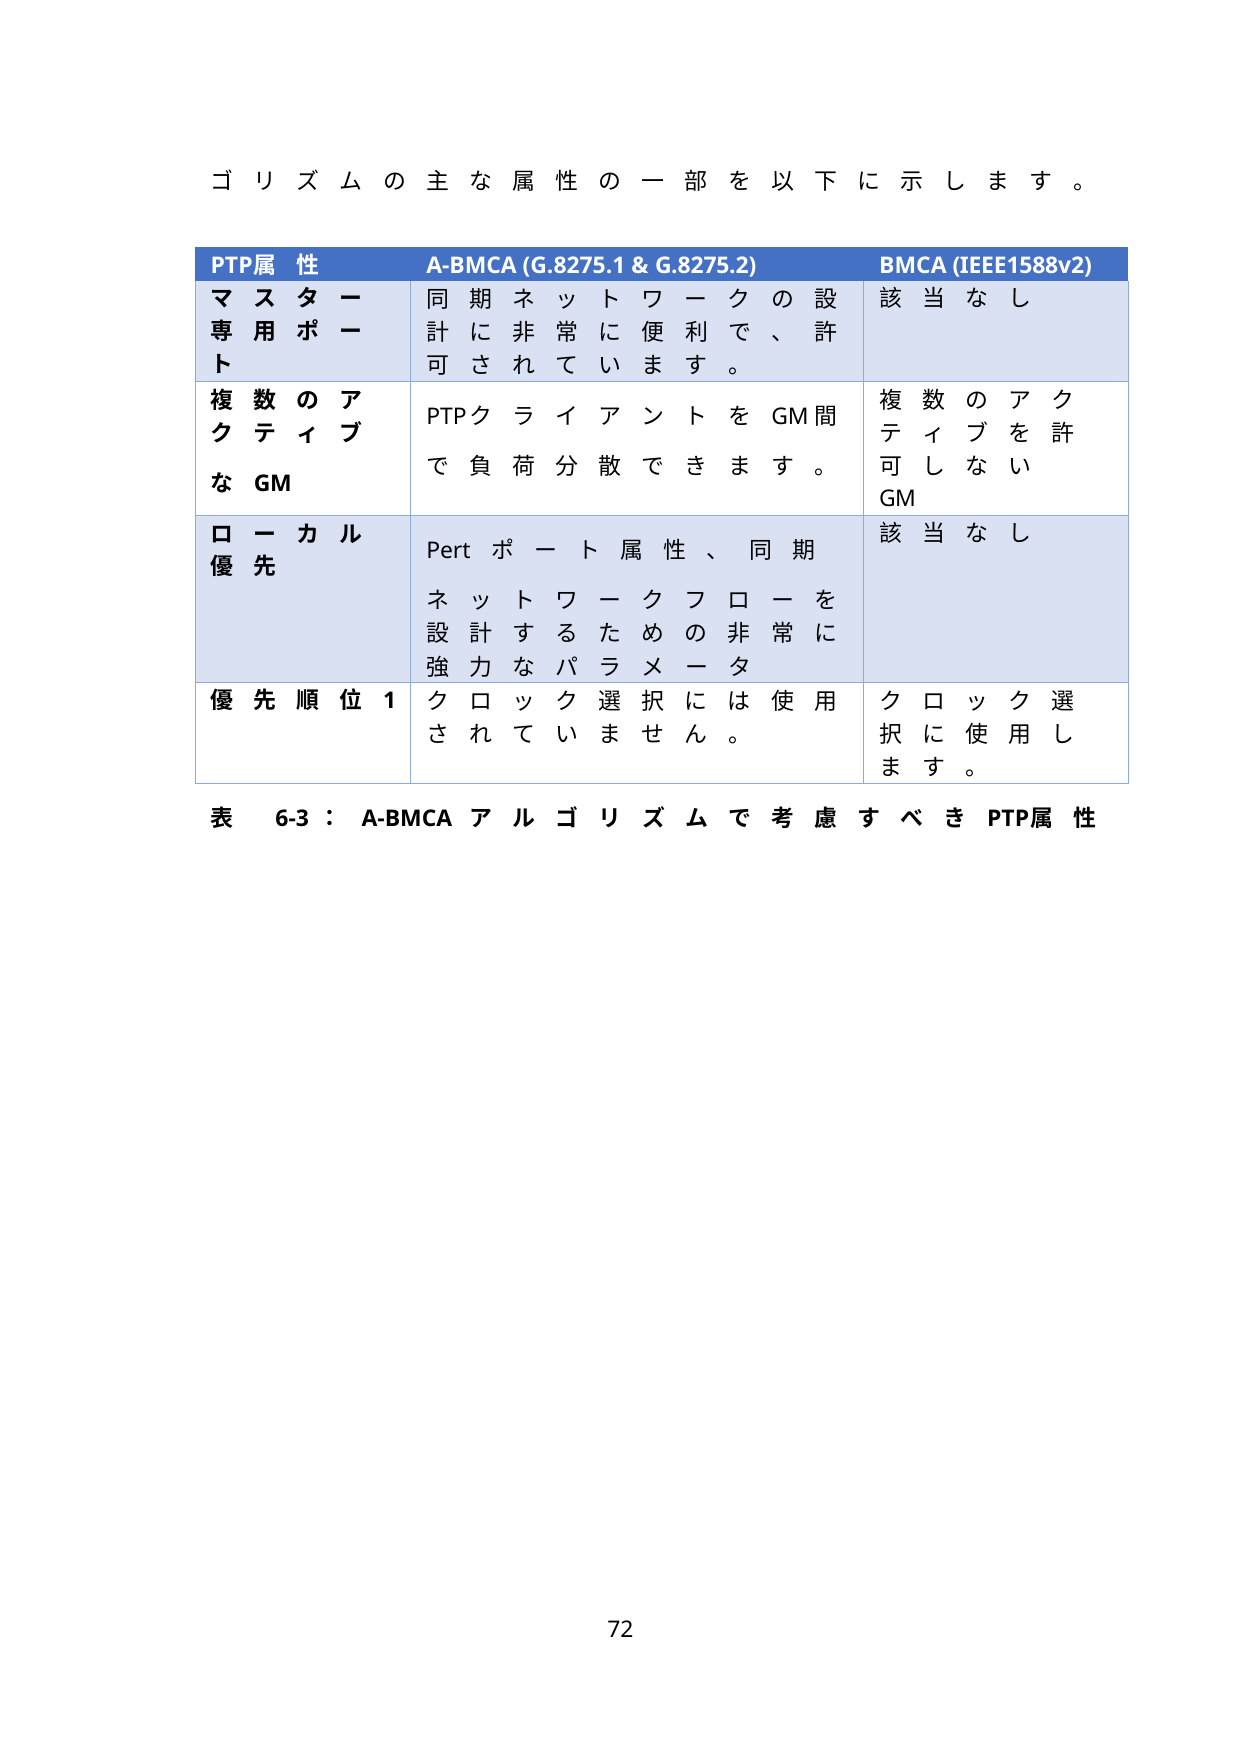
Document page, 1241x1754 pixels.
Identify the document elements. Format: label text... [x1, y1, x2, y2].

table_cell クロック選択に使用します。 [864, 683, 1128, 782]
table_cell 複数のアクティブなGM [196, 382, 410, 514]
table_cell ローカル優先 [196, 516, 410, 682]
table_cell マスター専用ポート [196, 281, 410, 381]
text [192, 162, 1116, 196]
table_cell 該当なし [864, 516, 1128, 682]
table_header BMCA (IEEE1588v2) [864, 247, 1128, 281]
text 表 6-3：A-BMCAアルゴリズムで考慮すべきPTP属性 [192, 783, 1116, 850]
table_cell 同期ネットワークの設計に非常に便利で、許可されています。 [411, 281, 863, 381]
table_cell 複数のアクティブを許可しない GM [864, 382, 1128, 514]
table_cell 該当なし [864, 281, 1128, 381]
table_cell 優先順位1 [196, 683, 410, 782]
table_cell Pertポート属性、同期ネットワークフローを設計するための非常に強力なパラメータ [411, 516, 863, 682]
table_cell クロック選択には使用されていません。 [411, 683, 863, 782]
table_cell PTPクライアントをGM間で負荷分散できます。 [411, 382, 863, 514]
table_header PTP属性 [195, 247, 410, 281]
table_header A-BMCA (G.8275.1 & G.8275.2) [410, 247, 864, 281]
